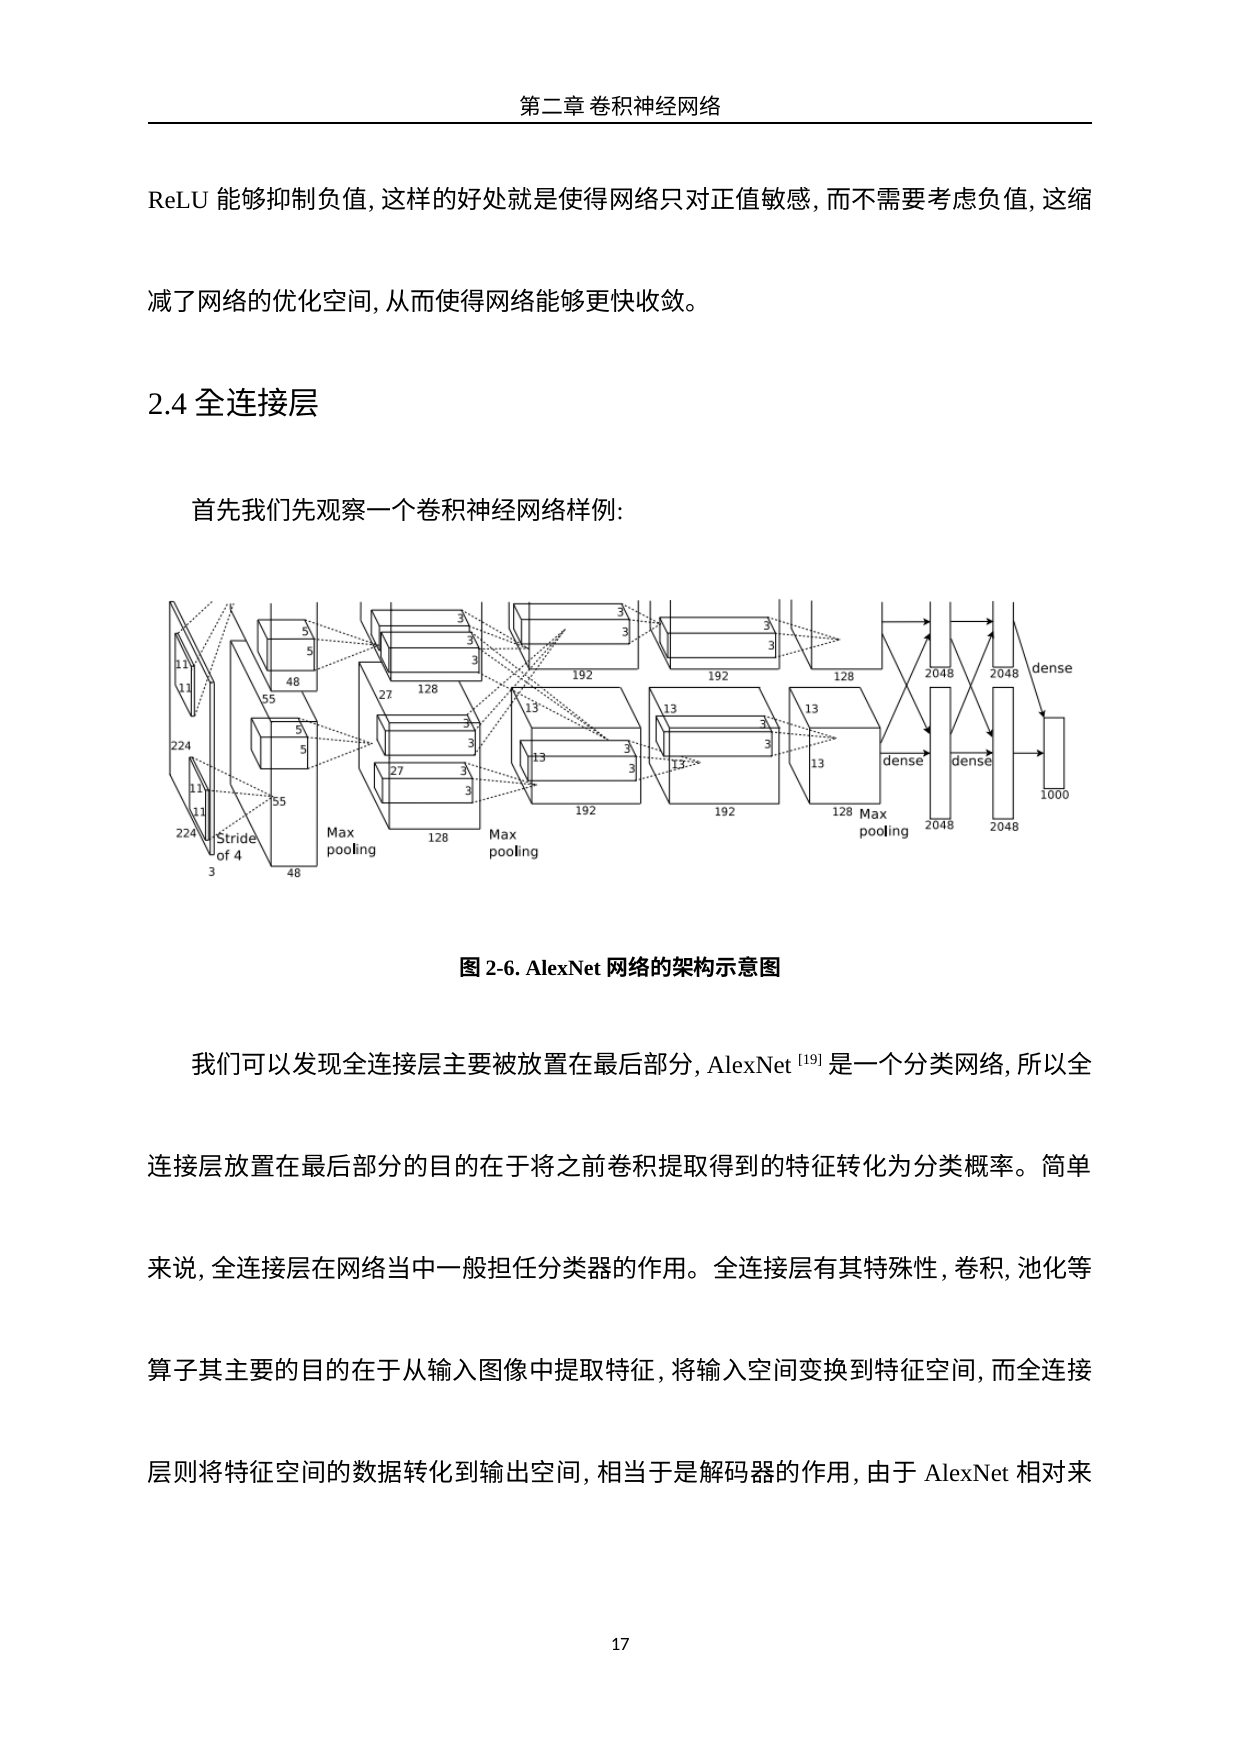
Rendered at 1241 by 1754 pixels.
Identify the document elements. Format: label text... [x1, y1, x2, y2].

picture [147, 577, 1093, 886]
text 首先我们先观察一个卷积神经网络样例: [148, 475, 1092, 543]
text ReLU 能够抑制负值, 这样的好处就是使得网络只对正值敏感, 而不需要考虑负值, 这缩减了网络的优化空间, 从而使得网络能够更快收敛。 [148, 164, 1092, 334]
subtitle 2.4 全连接层 [148, 369, 1092, 437]
text 图2-6. AlexNet 网络的架构示意图 [148, 949, 1092, 983]
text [148, 1029, 1092, 1504]
